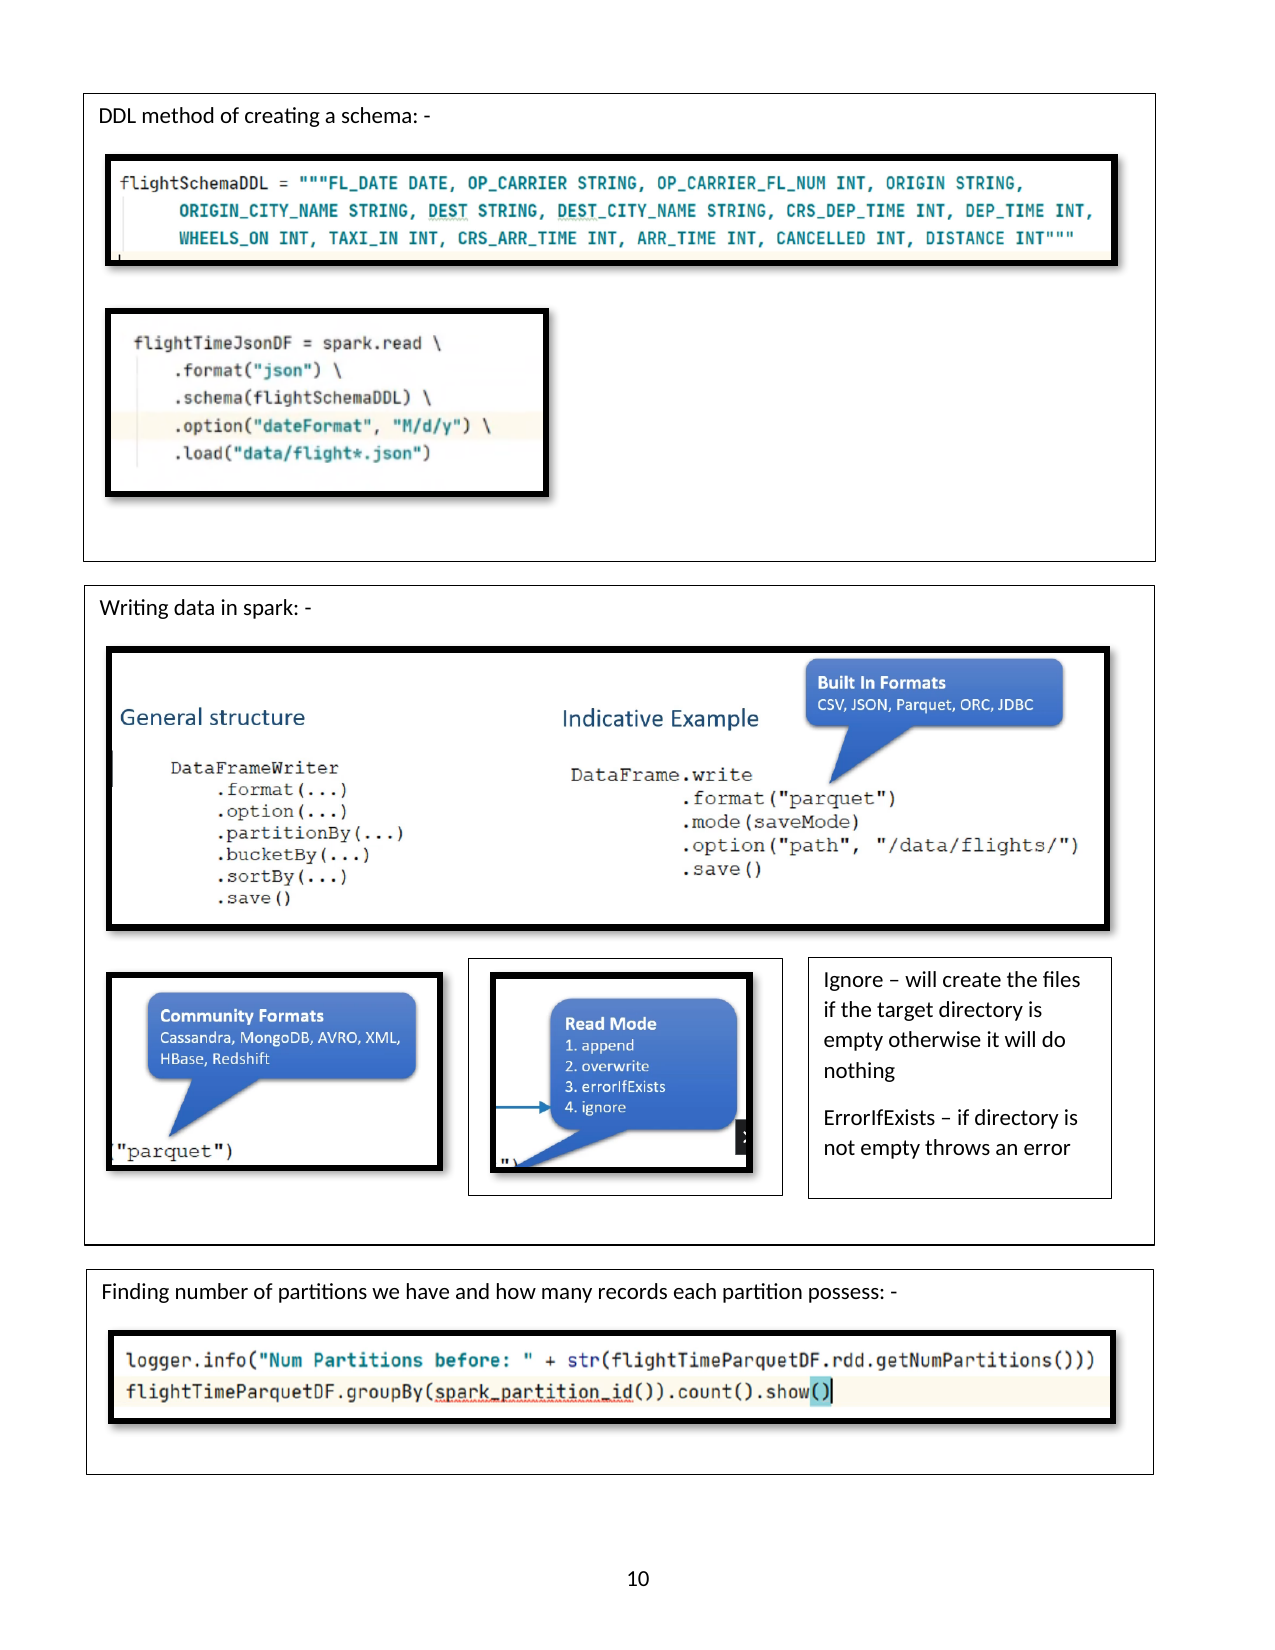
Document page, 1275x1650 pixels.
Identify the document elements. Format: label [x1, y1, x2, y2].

picture [112, 653, 1104, 924]
picture [111, 314, 543, 491]
picture [112, 978, 437, 1165]
picture [111, 161, 1111, 260]
picture [114, 1336, 1110, 1418]
picture [496, 979, 746, 1167]
